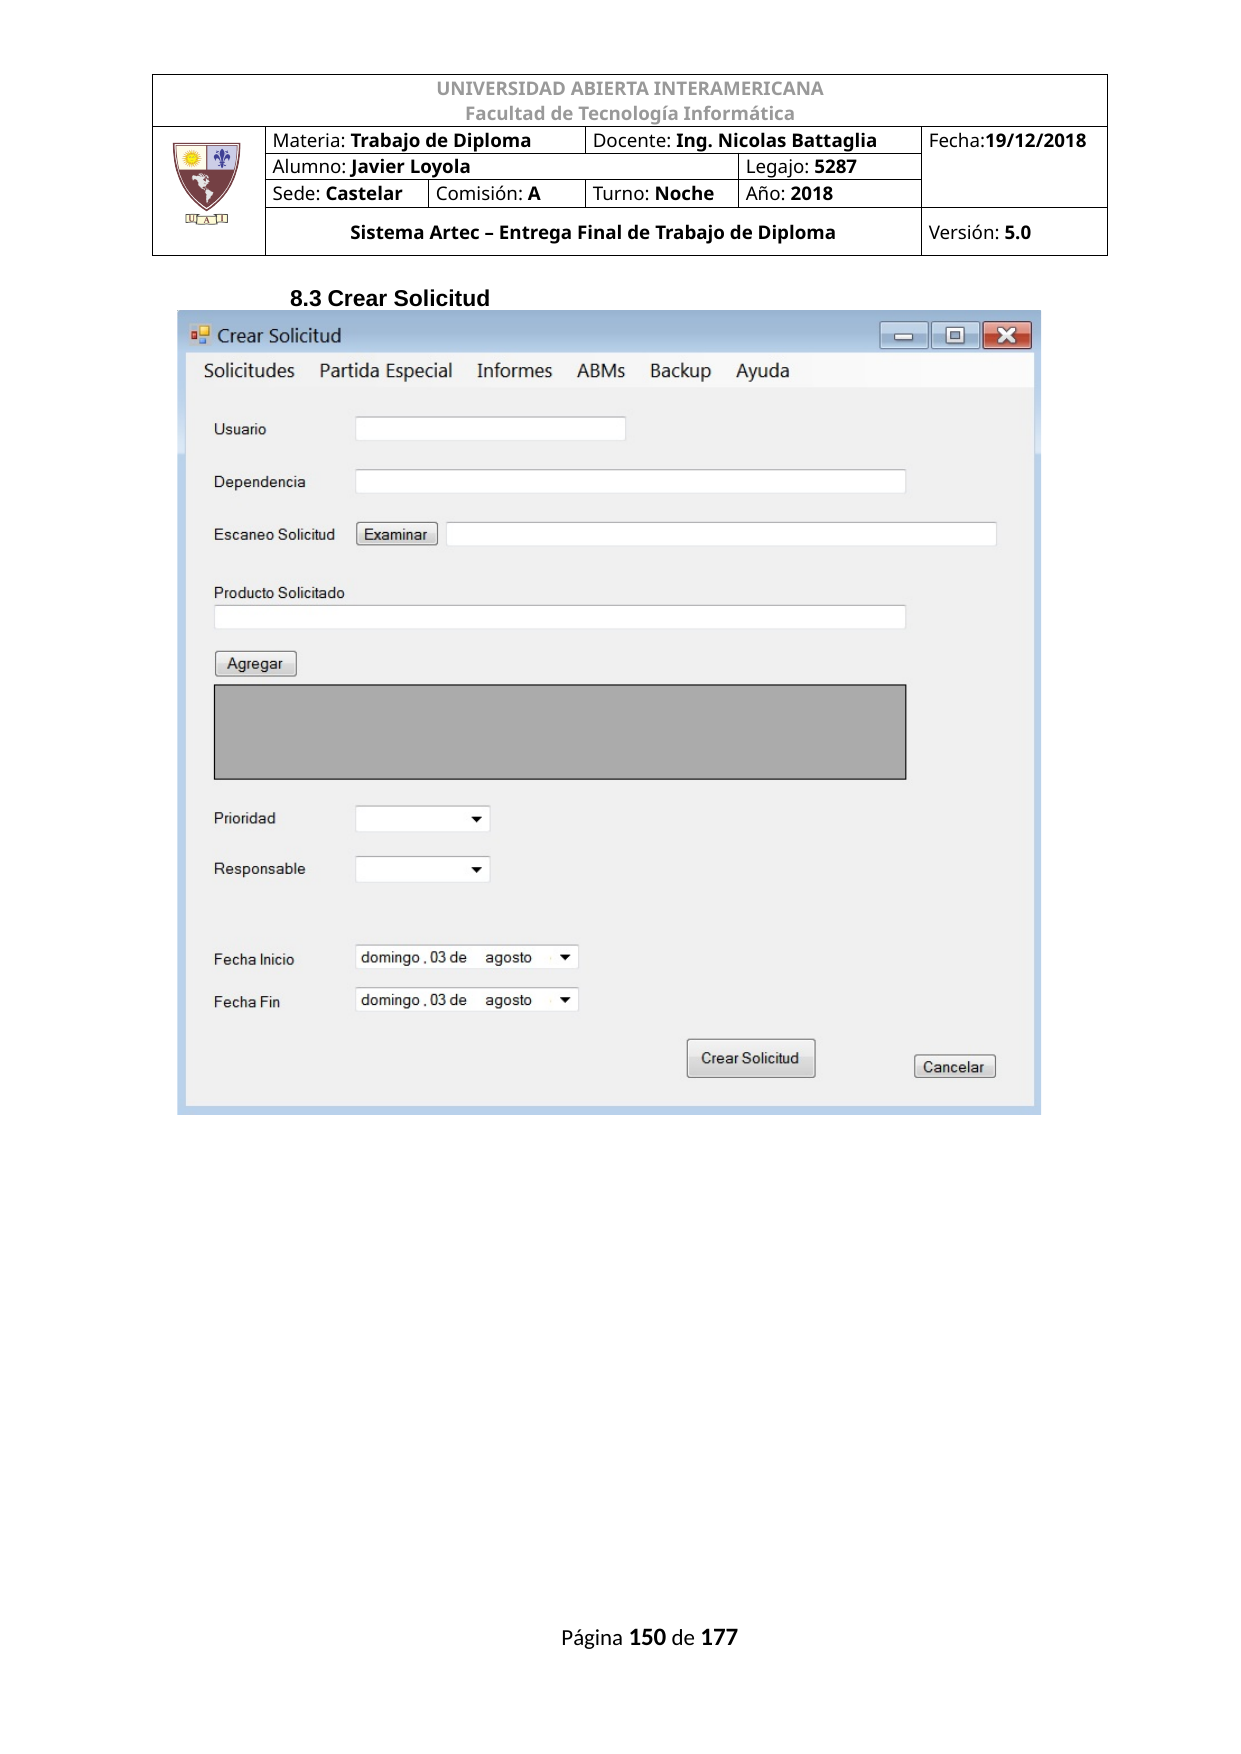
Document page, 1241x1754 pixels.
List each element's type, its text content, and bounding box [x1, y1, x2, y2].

picture [157, 136, 257, 228]
picture [177, 310, 1042, 1115]
list Crear Solicitud [290, 284, 1122, 311]
